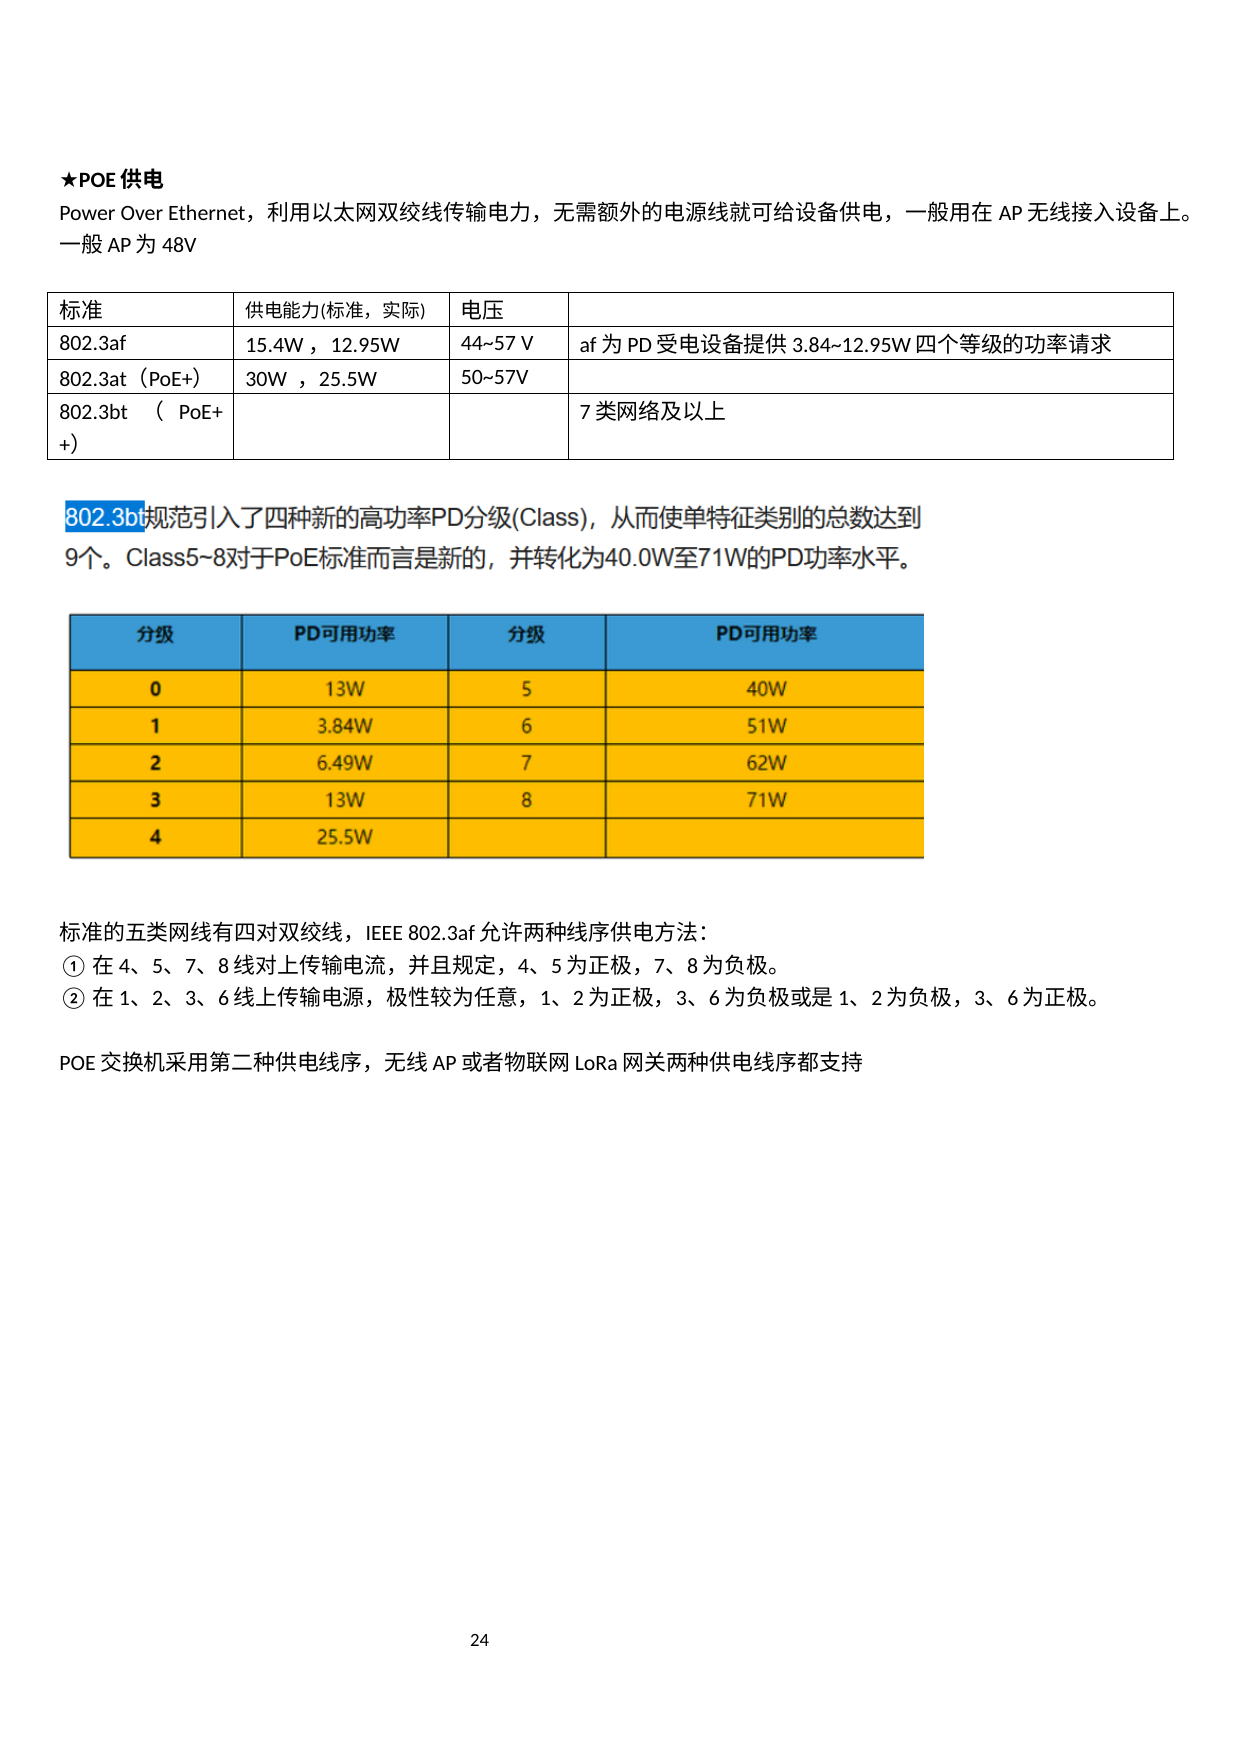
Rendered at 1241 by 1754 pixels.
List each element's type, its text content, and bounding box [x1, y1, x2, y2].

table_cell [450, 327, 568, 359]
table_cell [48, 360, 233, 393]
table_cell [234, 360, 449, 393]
text ②在1、2、3、6线上传输电源，极性较为任意，1、2为正极，3、6为负极或是1、2为负极，3、6为正极。 [59, 980, 1181, 1012]
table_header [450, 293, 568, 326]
text ★POE供电 [59, 162, 1181, 194]
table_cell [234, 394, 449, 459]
text POE交换机采用第二种供电线序，无线AP或者物联网LoRa网关两种供电线序都支持 [59, 1045, 1181, 1077]
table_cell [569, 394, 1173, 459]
text Power Over Ethernet，利用以太网双绞线传输电力，无需额外的电源线就可给设备供电，一般用在AP无线接入设备上。一般AP为48V [59, 194, 1181, 259]
text ①在4、5、7、8线对上传输电流，并且规定，4、5为正极，7、8为负极。 [59, 947, 1181, 980]
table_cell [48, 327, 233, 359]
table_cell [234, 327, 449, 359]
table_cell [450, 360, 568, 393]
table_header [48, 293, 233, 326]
picture [59, 492, 924, 868]
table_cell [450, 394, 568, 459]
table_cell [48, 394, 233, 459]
text 标准的五类网线有四对双绞线，IEEE 802.3af允许两种线序供电方法： [59, 915, 1181, 947]
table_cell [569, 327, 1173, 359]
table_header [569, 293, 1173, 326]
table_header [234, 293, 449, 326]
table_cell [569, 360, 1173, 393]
